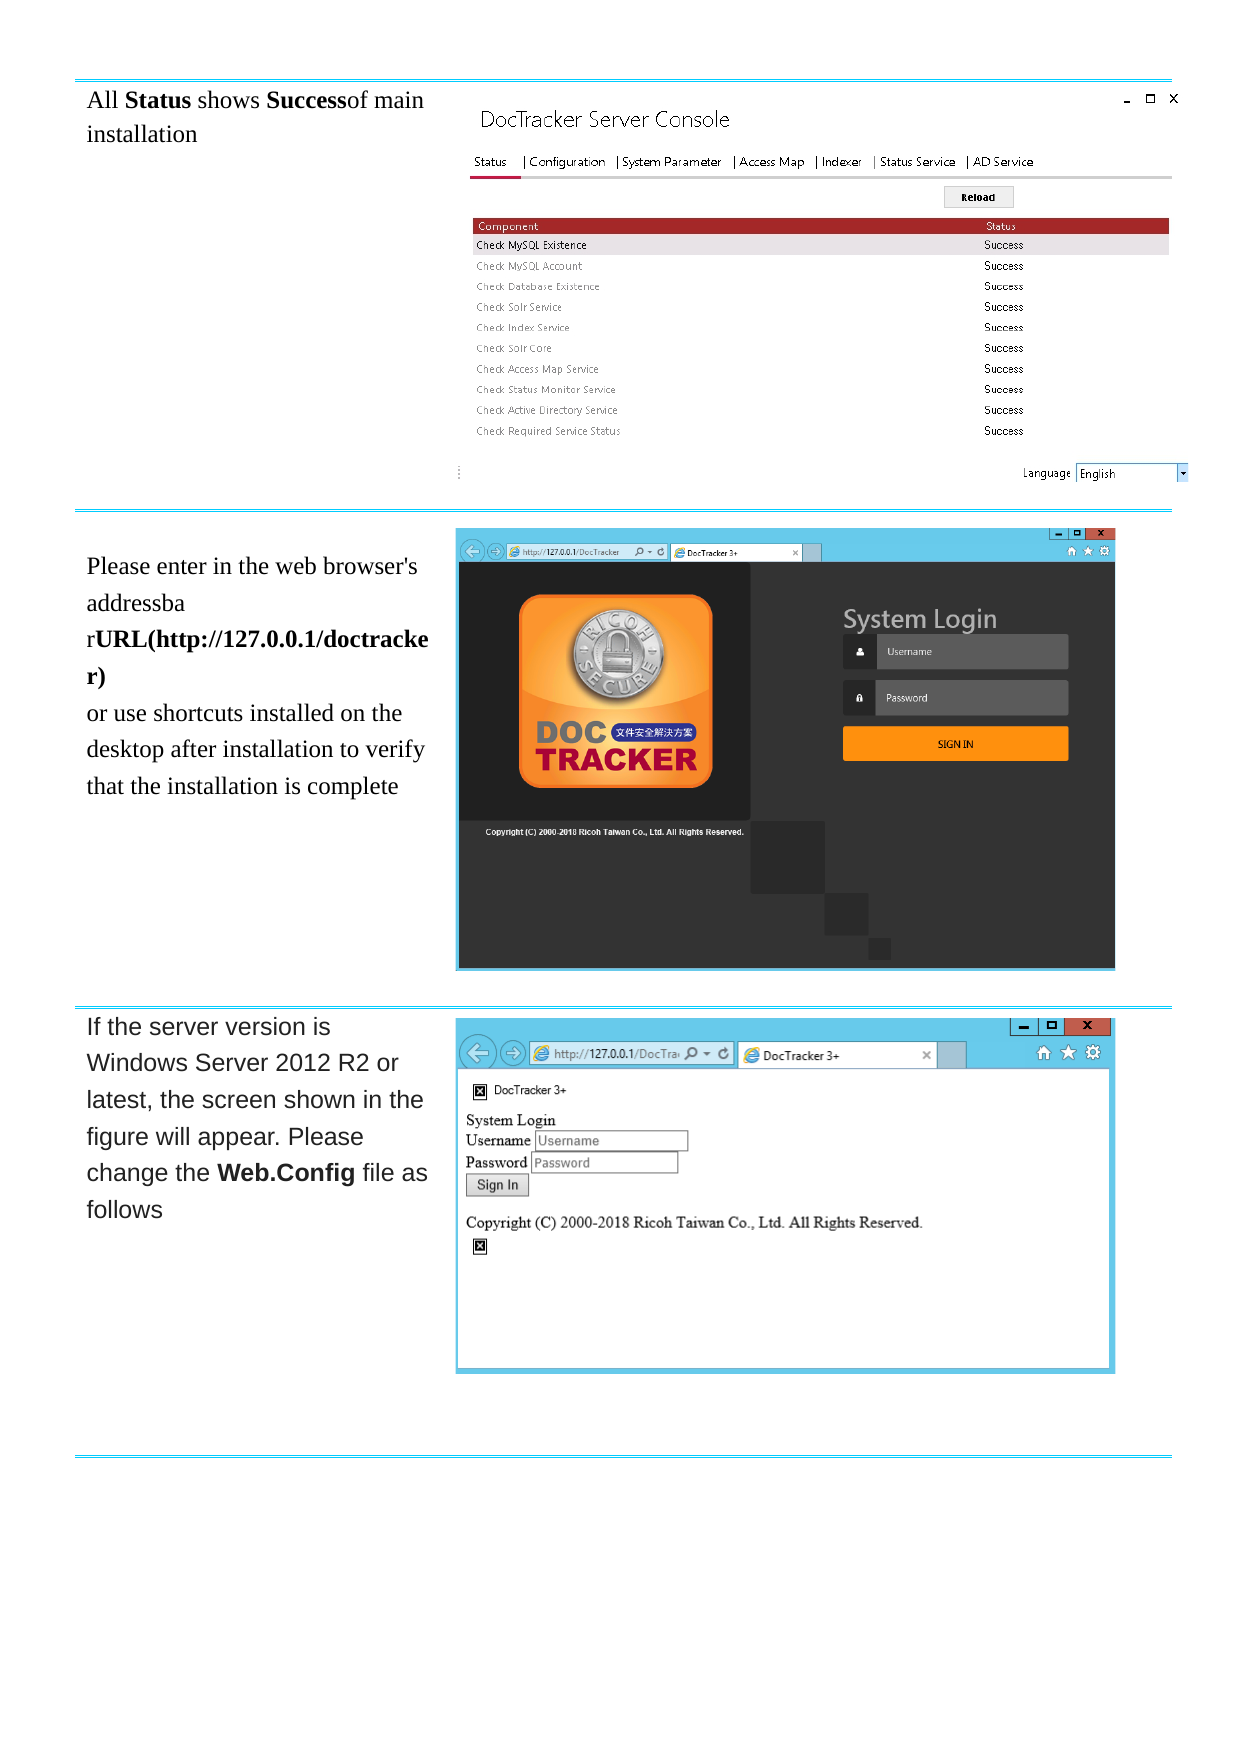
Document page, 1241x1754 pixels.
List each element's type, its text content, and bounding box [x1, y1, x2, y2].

table_cell [444, 1009, 1172, 1455]
table_cell Please enter in the web browser's addressbarURL(http://127.0.0.1/doctracker) or use shortcuts installed on the desktop after installation to verify that the installation is complete [75, 512, 444, 1006]
picture [455, 1018, 1116, 1374]
table_cell All Status shows Successof main installation [75, 82, 444, 508]
table_cell [444, 82, 1172, 508]
table_cell [444, 512, 1172, 1006]
picture [455, 89, 1189, 482]
picture [455, 528, 1116, 971]
table_cell If the server version is Windows Server 2012 R2 or latest, the screen shown in the figure will appear. Please change the Web.Config file as follows [75, 1009, 444, 1455]
